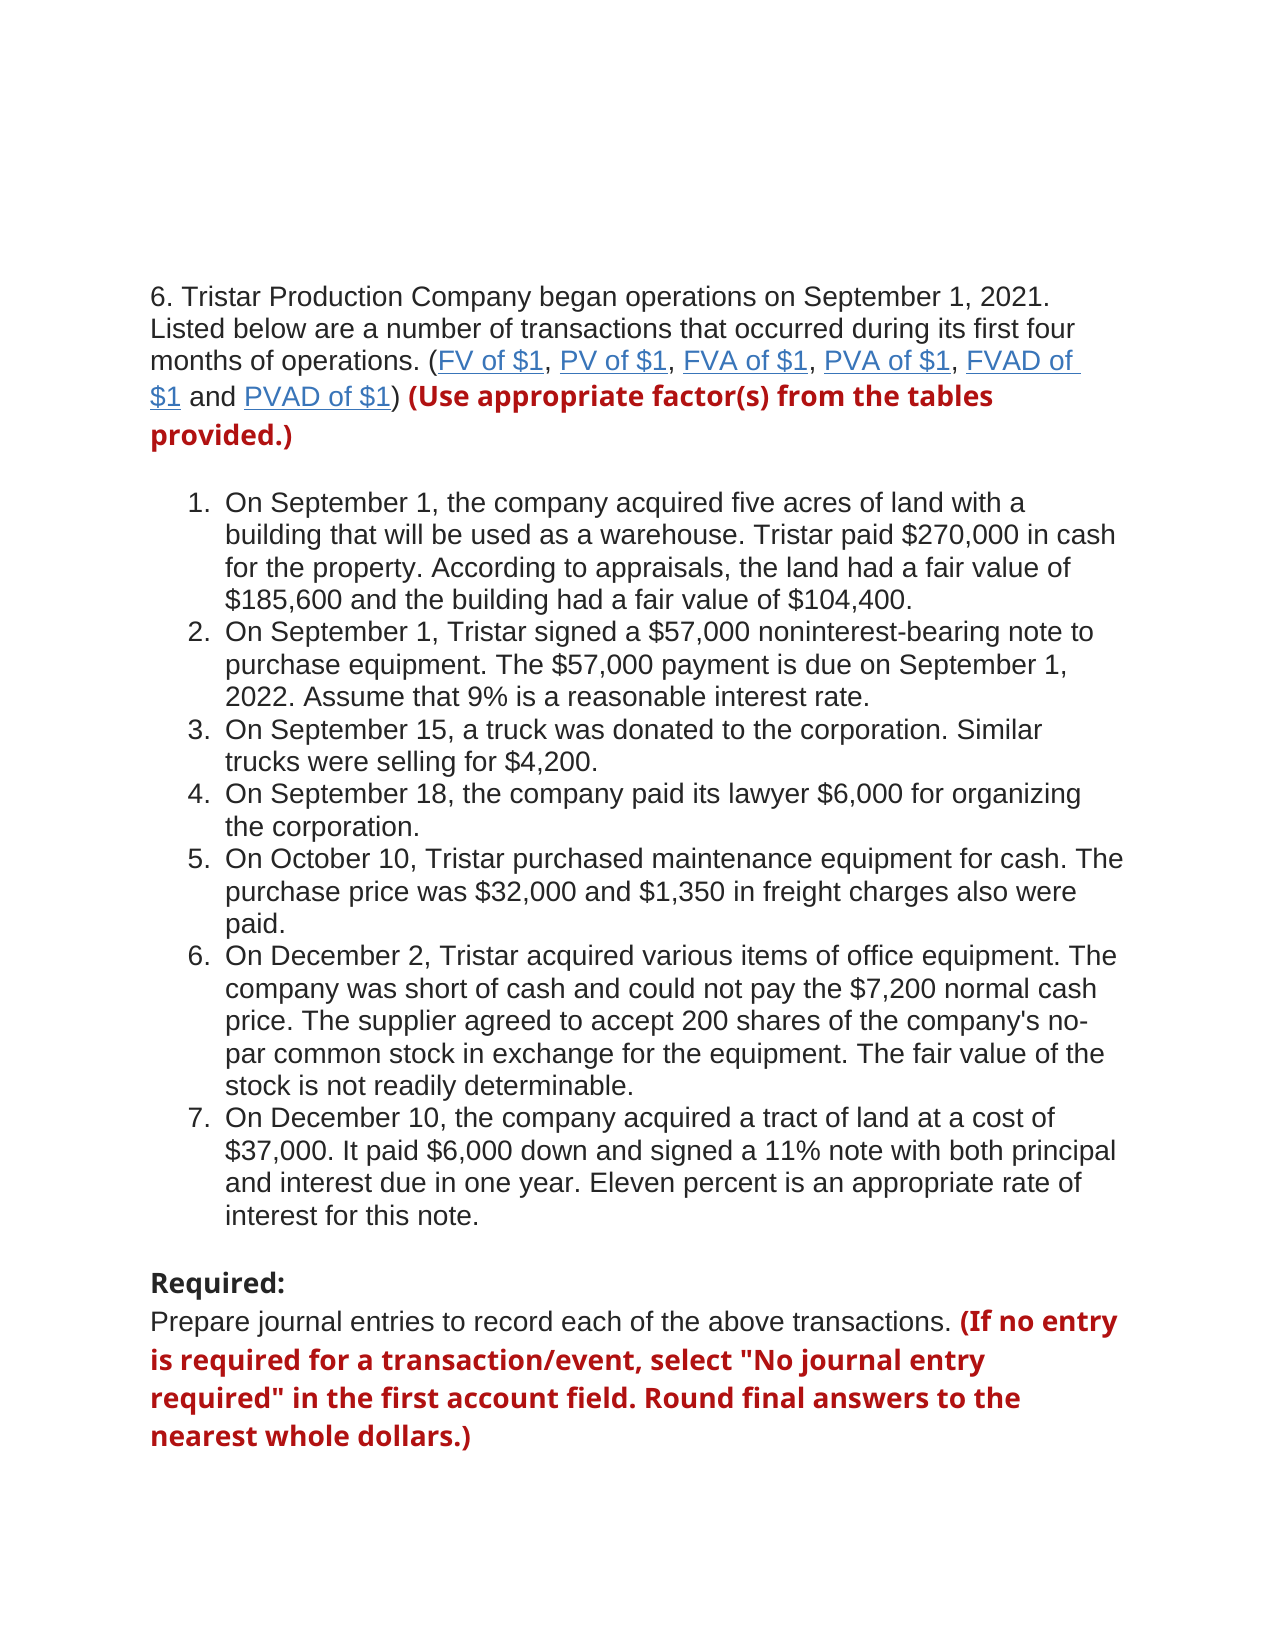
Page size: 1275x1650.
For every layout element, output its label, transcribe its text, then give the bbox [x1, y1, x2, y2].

list On September 18, the company paid its lawyer $6,000 for organizing the corporation. [187, 777, 1125, 842]
list On October 10, Tristar purchased maintenance equipment for cash. The purchase price was $32,000 and $1,350 in freight charges also were paid. [187, 842, 1125, 939]
text Prepare journal entries to record each of the above transactions. (If no entry is required for a transaction/event, select "No journal entry required" in the first account field. Round final answers to the nearest whole dollars.) [150, 1302, 1125, 1455]
list On September 1, the company acquired five acres of land with a building that will be used as a warehouse. Tristar paid $270,000 in cash for the property. According to appraisals, the land had a fair value of $185,600 and the building had a fair value of $104,400. [187, 486, 1125, 615]
list On September 15, a truck was donated to the corporation. Similar trucks were selling for $4,200. [187, 713, 1125, 777]
list On December 2, Tristar acquired various items of office equipment. The company was short of cash and could not pay the $7,200 normal cash price. The supplier agreed to accept 200 shares of the company's no-par common stock in exchange for the equipment. The fair value of the stock is not readily determinable. [187, 939, 1125, 1101]
list On December 10, the company acquired a tract of land at a cost of $37,000. It paid $6,000 down and signed a 11% note with both principal and interest due in one year. Eleven percent is an appropriate rate of interest for this note. [187, 1101, 1125, 1231]
text Required: [150, 1263, 1125, 1302]
list On September 1, Tristar signed a $57,000 noninterest-bearing note to purchase equipment. The $57,000 payment is due on September 1, 2022. Assume that 9% is a reasonable interest rate. [187, 615, 1125, 713]
text 6. Tristar Production Company began operations on September 1, 2021. Listed below are a number of transactions that occurred during its first four months of operations. (FV of $1, PV of $1, FVA of $1, PVA of $1, FVAD of $1 and PVAD of $1) (Use appropriate factor(s) from the tables provided.) [150, 279, 1125, 486]
